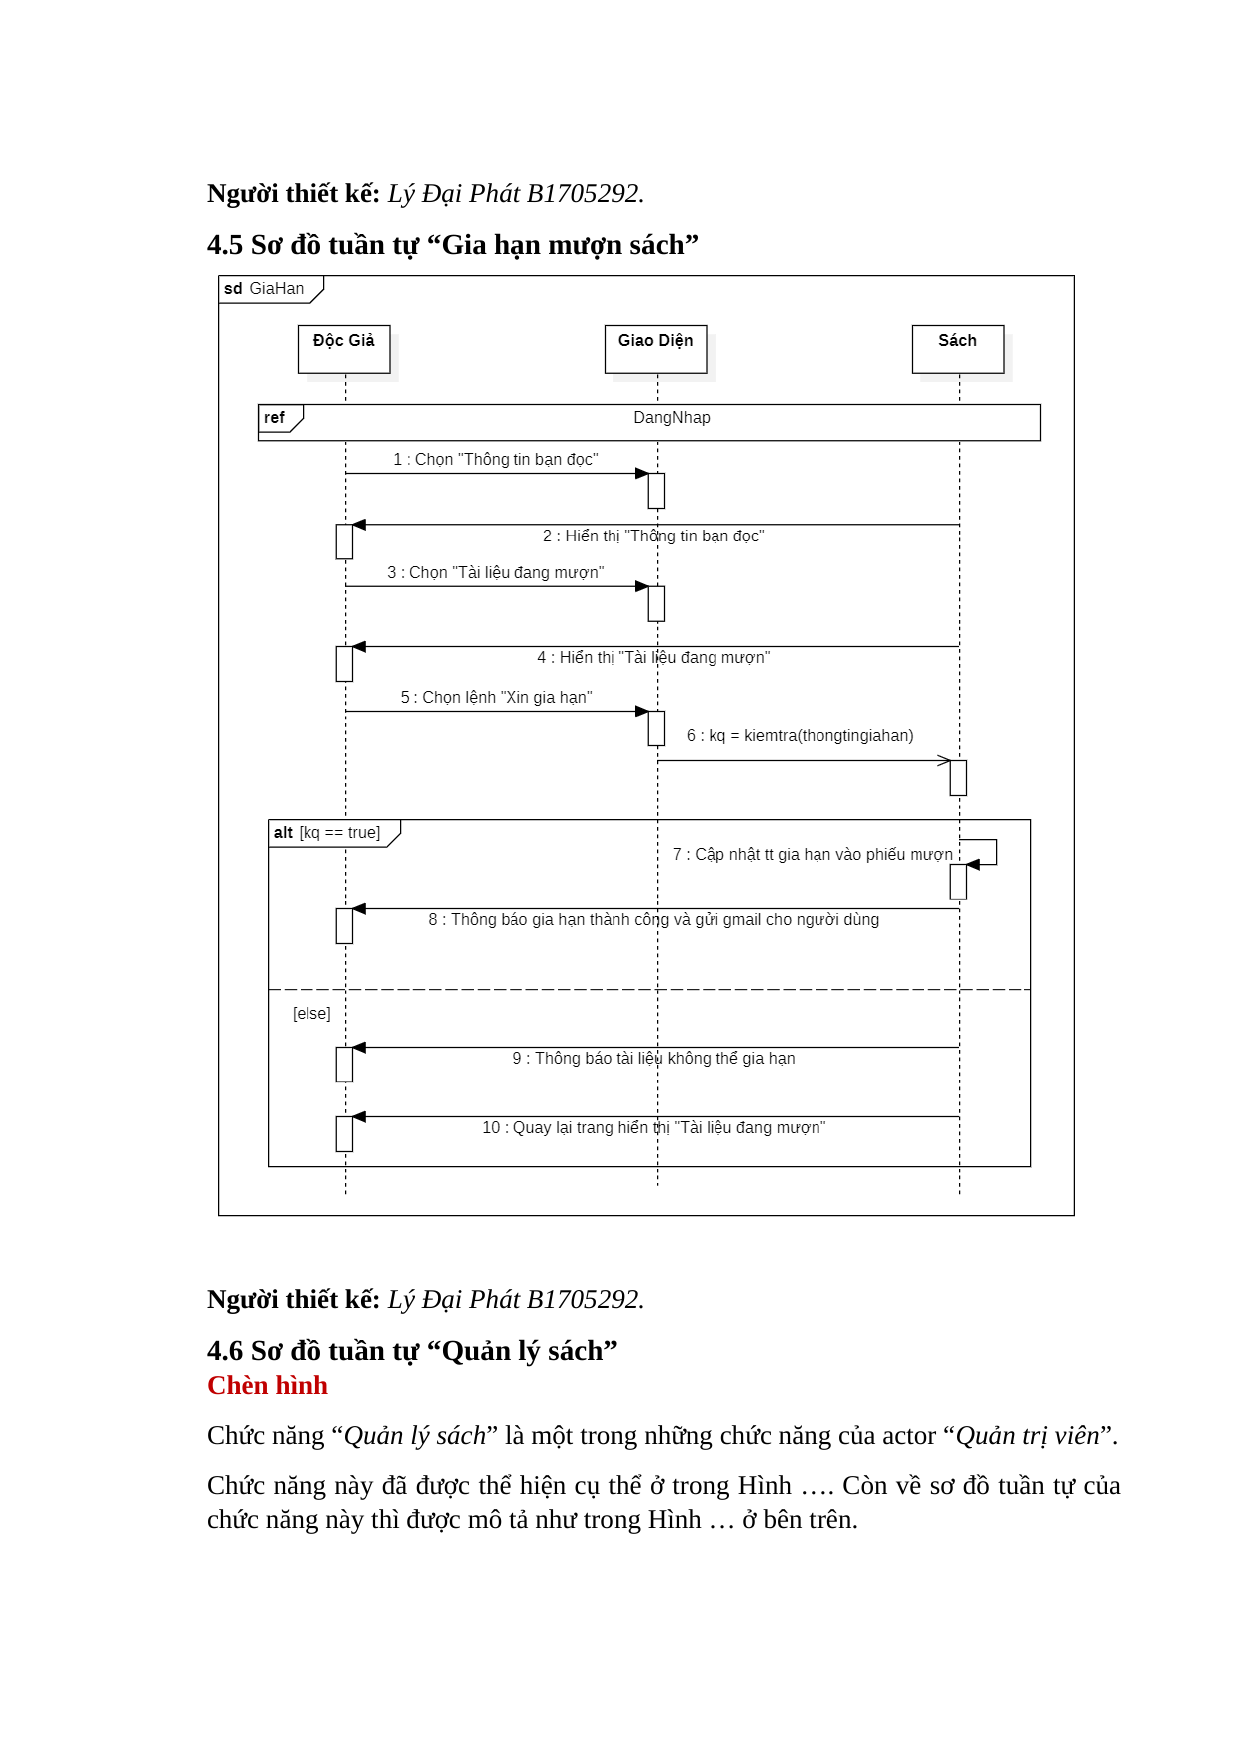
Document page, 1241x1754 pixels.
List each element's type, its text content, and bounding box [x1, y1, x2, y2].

picture [206, 263, 1123, 1264]
text Chèn hình [207, 1369, 1122, 1400]
text Chức năng “Quản lý sách” là một trong những chức năng của actor “Quản trị viên”. [207, 1419, 1122, 1450]
subtitle 4.5 Sơ đồ tuần tự “Gia hạn mượn sách” [207, 227, 1122, 261]
text Người thiết kế: Lý Đại Phát B1705292. [207, 1283, 1122, 1314]
text Chức năng này đã được thể hiện cụ thể ở trong Hình …. Còn về sơ đồ tuần tự của chức năng này thì được mô tả như trong Hình … ở bên trên. [207, 1469, 1122, 1534]
text Người thiết kế: Lý Đại Phát B1705292. [207, 177, 1122, 208]
subtitle 4.6 Sơ đồ tuần tự “Quản lý sách” [207, 1333, 1122, 1366]
